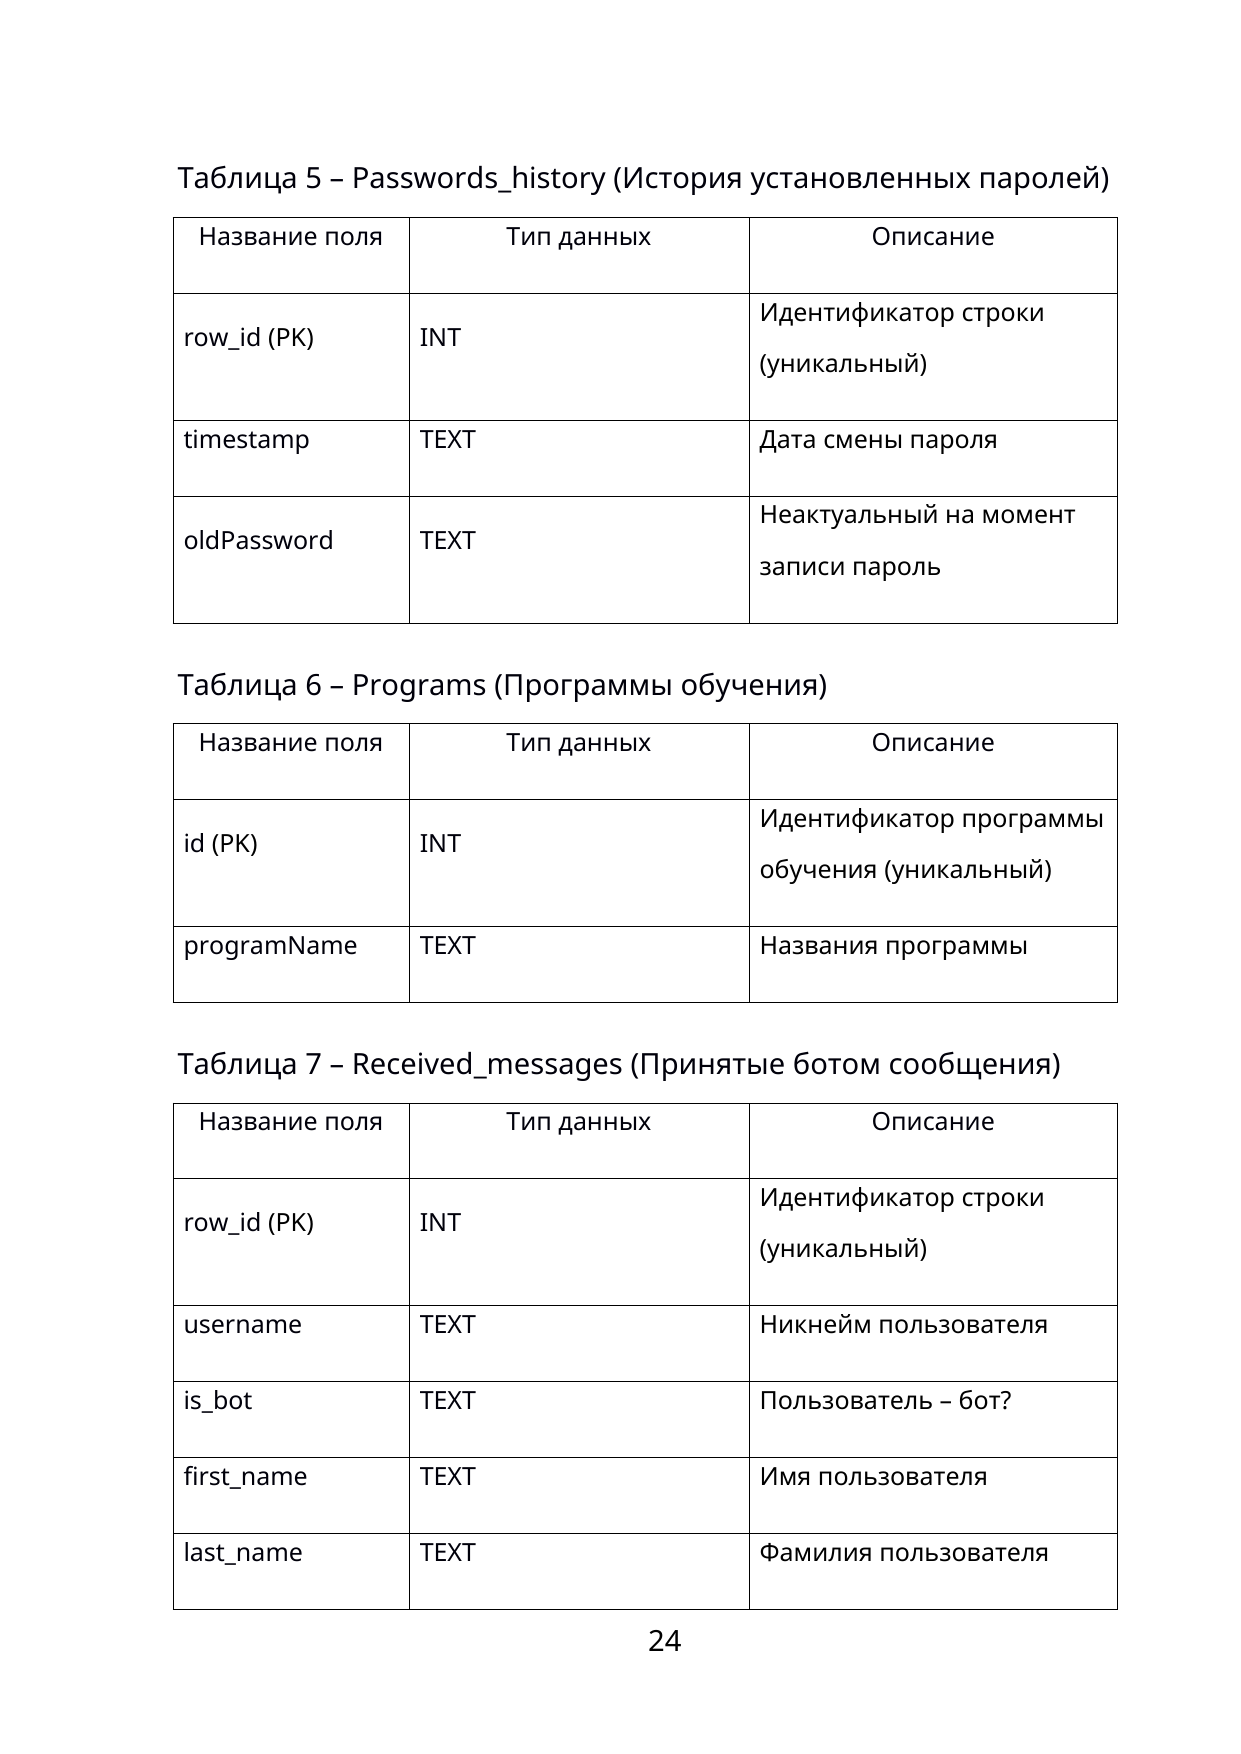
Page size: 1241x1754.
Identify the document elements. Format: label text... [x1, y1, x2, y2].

table_cell Пользователь – бот? [750, 1382, 1117, 1457]
table_cell first_name [174, 1458, 409, 1533]
table_cell Идентификатор программы обучения (уникальный) [750, 800, 1117, 926]
table_cell INT [410, 1179, 749, 1305]
table_header Название поля [174, 1104, 409, 1178]
table_cell row_id (PK) [174, 1179, 409, 1305]
table_header Название поля [174, 724, 409, 799]
table_header Описание [750, 724, 1117, 799]
text Таблица 7 – Received_messages (Принятые ботом сообщения) [177, 1043, 1152, 1083]
table_header Название поля [174, 218, 409, 293]
table_cell Названия программы [750, 927, 1117, 1002]
table_cell TEXT [410, 497, 749, 623]
table_cell Дата смены пароля [750, 421, 1117, 496]
text Таблица 6 – Programs (Программы обучения) [177, 664, 1152, 703]
text Таблица 5 – Passwords_history (История установленных паролей) [177, 158, 1152, 197]
table_cell programName [174, 927, 409, 1002]
table_cell Имя пользователя [750, 1458, 1117, 1533]
table_header Описание [750, 218, 1117, 293]
table_header Тип данных [410, 218, 749, 293]
table_cell TEXT [410, 421, 749, 496]
table_cell timestamp [174, 421, 409, 496]
table_header Тип данных [410, 1104, 749, 1178]
table_header Тип данных [410, 724, 749, 799]
table_cell is_bot [174, 1382, 409, 1457]
table_cell oldPassword [174, 497, 409, 623]
table_cell row_id (PK) [174, 294, 409, 420]
table_cell username [174, 1306, 409, 1381]
table_cell INT [410, 294, 749, 420]
table_cell TEXT [410, 1534, 749, 1609]
table_cell Неактуальный на момент записи пароль [750, 497, 1117, 623]
table_cell id (PK) [174, 800, 409, 926]
table_cell last_name [174, 1534, 409, 1609]
table_cell Идентификатор строки (уникальный) [750, 1179, 1117, 1305]
table_cell Идентификатор строки (уникальный) [750, 294, 1117, 420]
table_cell Никнейм пользователя [750, 1306, 1117, 1381]
table_cell Фамилия пользователя [750, 1534, 1117, 1609]
table_header Описание [750, 1104, 1117, 1178]
table_cell INT [410, 800, 749, 926]
table_cell TEXT [410, 1382, 749, 1457]
table_cell TEXT [410, 927, 749, 1002]
table_cell TEXT [410, 1458, 749, 1533]
table_cell TEXT [410, 1306, 749, 1381]
